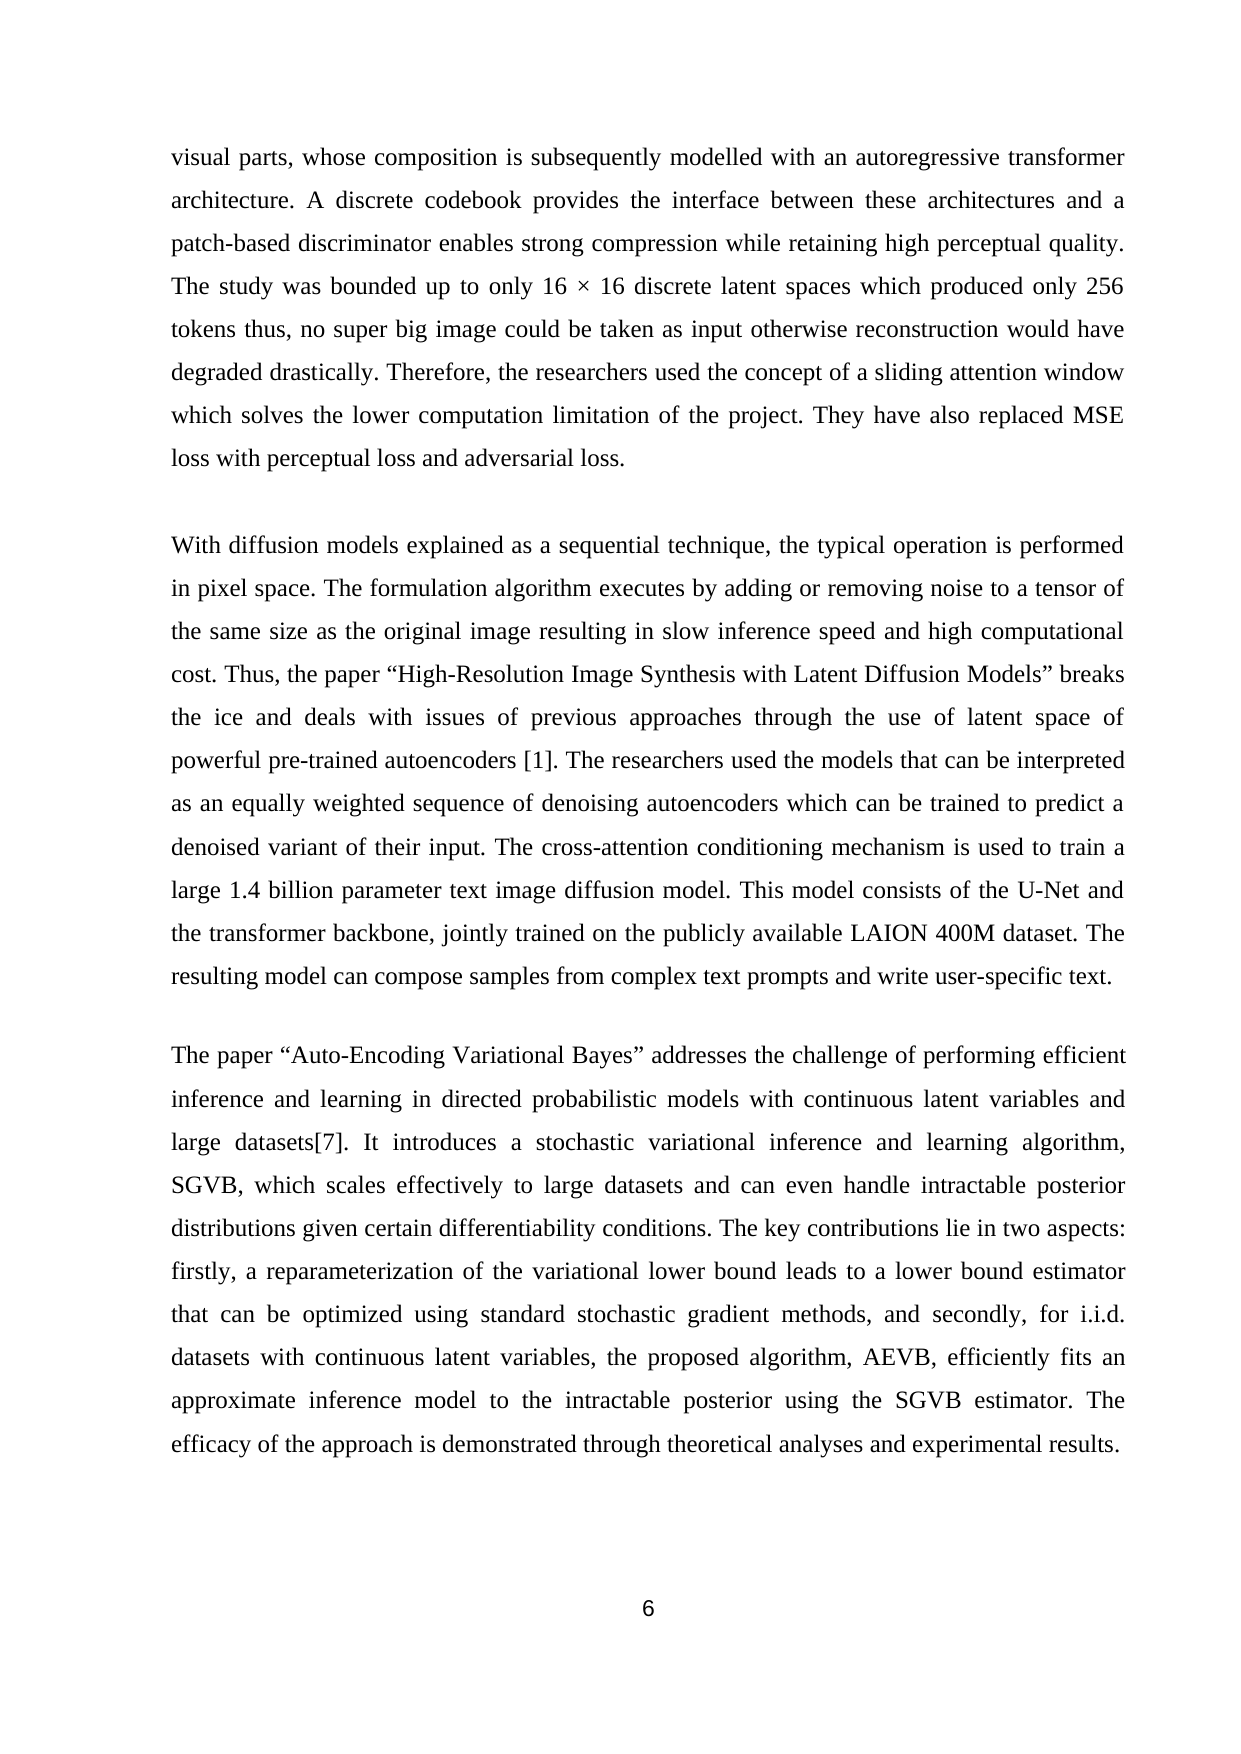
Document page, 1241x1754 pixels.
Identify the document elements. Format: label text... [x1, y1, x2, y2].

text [171, 142, 1126, 472]
text With diffusion models explained as a sequential technique, the typical operation is performed in pixel space. The formulation algorithm executes by adding or removing noise to a tensor of the same size as the original image resulting in slow inference speed and high computational cost. Thus, the paper “High-Resolution Image Synthesis with Latent Diffusion Models” breaks the ice and deals with issues of previous approaches through the use of latent space of powerful pre-trained autoencoders [1]. The researchers used the models that can be interpreted as an equally weighted sequence of denoising autoencoders which can be trained to predict a denoised variant of their input. The cross-attention conditioning mechanism is used to train a large 1.4 billion parameter text image diffusion model. This model consists of the U-Net and the transformer backbone, jointly trained on the publicly available LAION 400M dataset. The resulting model can compose samples from complex text prompts and write user-specific text. [171, 530, 1126, 990]
text The paper “Auto-Encoding Variational Bayes” addresses the challenge of performing efficient inference and learning in directed probabilistic models with continuous latent variables and large datasets[7]. It introduces a stochastic variational inference and learning algorithm, SGVB, which scales effectively to large datasets and can even handle intractable posterior distributions given certain differentiability conditions. The key contributions lie in two aspects: firstly, a reparameterization of the variational lower bound leads to a lower bound estimator that can be optimized using standard stochastic gradient methods, and secondly, for i.i.d. datasets with continuous latent variables, the proposed algorithm, AEVB, efficiently fits an approximate inference model to the intractable posterior using the SGVB estimator. The efficacy of the approach is demonstrated through theoretical analyses and experimental results. [171, 1041, 1127, 1457]
